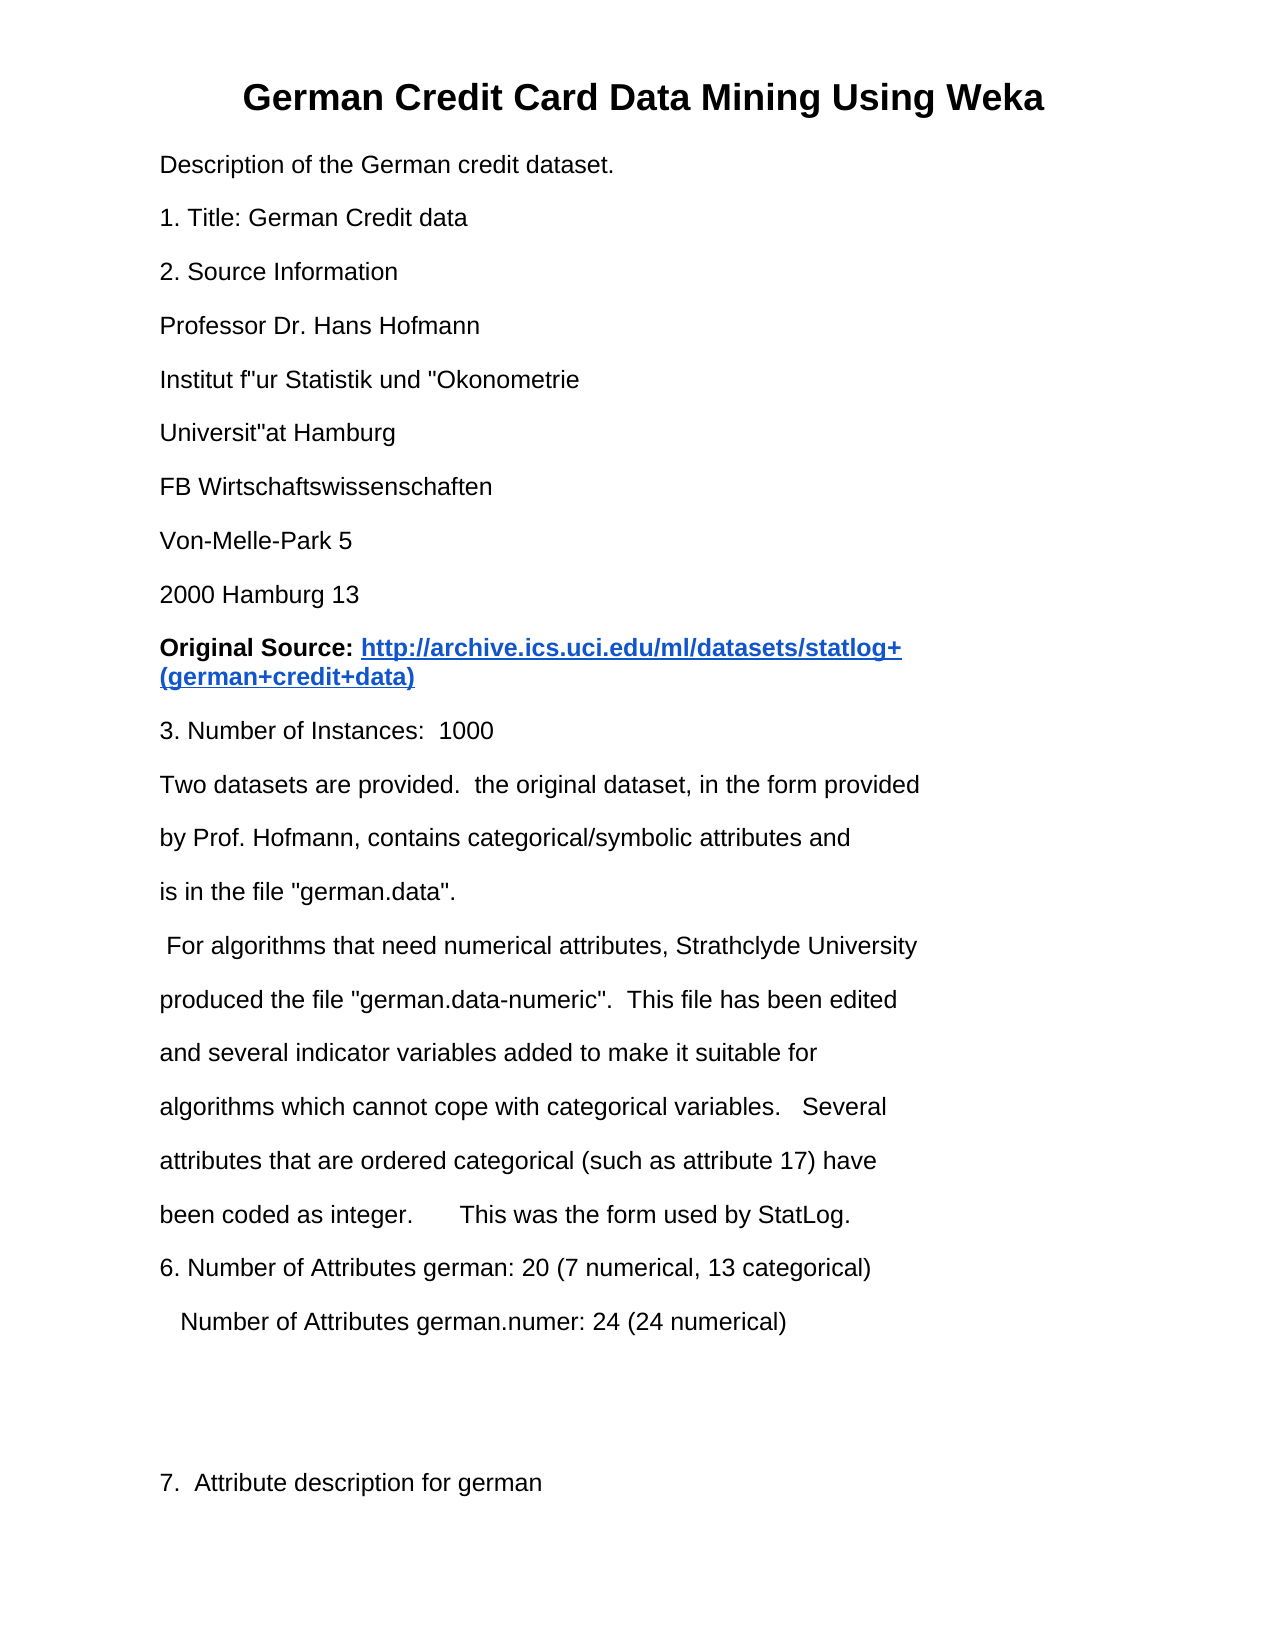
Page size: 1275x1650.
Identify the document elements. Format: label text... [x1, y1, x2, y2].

text FB Wirtschaftswissenschaften [159, 472, 1125, 501]
text Universit"at Hamburg [159, 418, 1125, 447]
text Institut f"ur Statistik und "Okonometrie [159, 364, 1125, 393]
text 6. Number of Attributes german: 20 (7 numerical, 13 categorical) [159, 1253, 1125, 1282]
text 2000 Hamburg 13 [159, 579, 1125, 608]
text Number of Attributes german.numer: 24 (24 numerical) [159, 1307, 1125, 1336]
text 3. Number of Instances: 1000 [159, 716, 1125, 744]
text algorithms which cannot cope with categorical variables. Several [159, 1092, 1125, 1121]
text attributes that are ordered categorical (such as attribute 17) have [159, 1146, 1125, 1174]
text been coded as integer. This was the form used by StatLog. [159, 1199, 1125, 1228]
text For algorithms that need numerical attributes, Strathclyde University [159, 931, 1125, 959]
text 2. Source Information [159, 257, 1125, 286]
text Von-Melle-Park 5 [159, 526, 1125, 554]
text Professor Dr. Hans Hofmann [159, 311, 1125, 339]
text Original Source: http://archive.ics.uci.edu/ml/datasets/statlog+(german+credit+data) [159, 633, 1125, 691]
text produced the file "german.data-numeric". This file has been edited [159, 984, 1125, 1013]
text is in the file "german.data". [159, 877, 1125, 906]
text Description of the German credit dataset. [159, 149, 1125, 178]
text German Credit Card Data Mining Using Weka [159, 75, 1125, 118]
text by Prof. Hofmann, contains categorical/symbolic attributes and [159, 823, 1125, 852]
text and several indicator variables added to make it suitable for [159, 1038, 1125, 1067]
text 7. Attribute description for german [159, 1468, 1125, 1497]
text 1. Title: German Credit data [159, 203, 1125, 232]
text Two datasets are provided. the original dataset, in the form provided [159, 769, 1125, 798]
